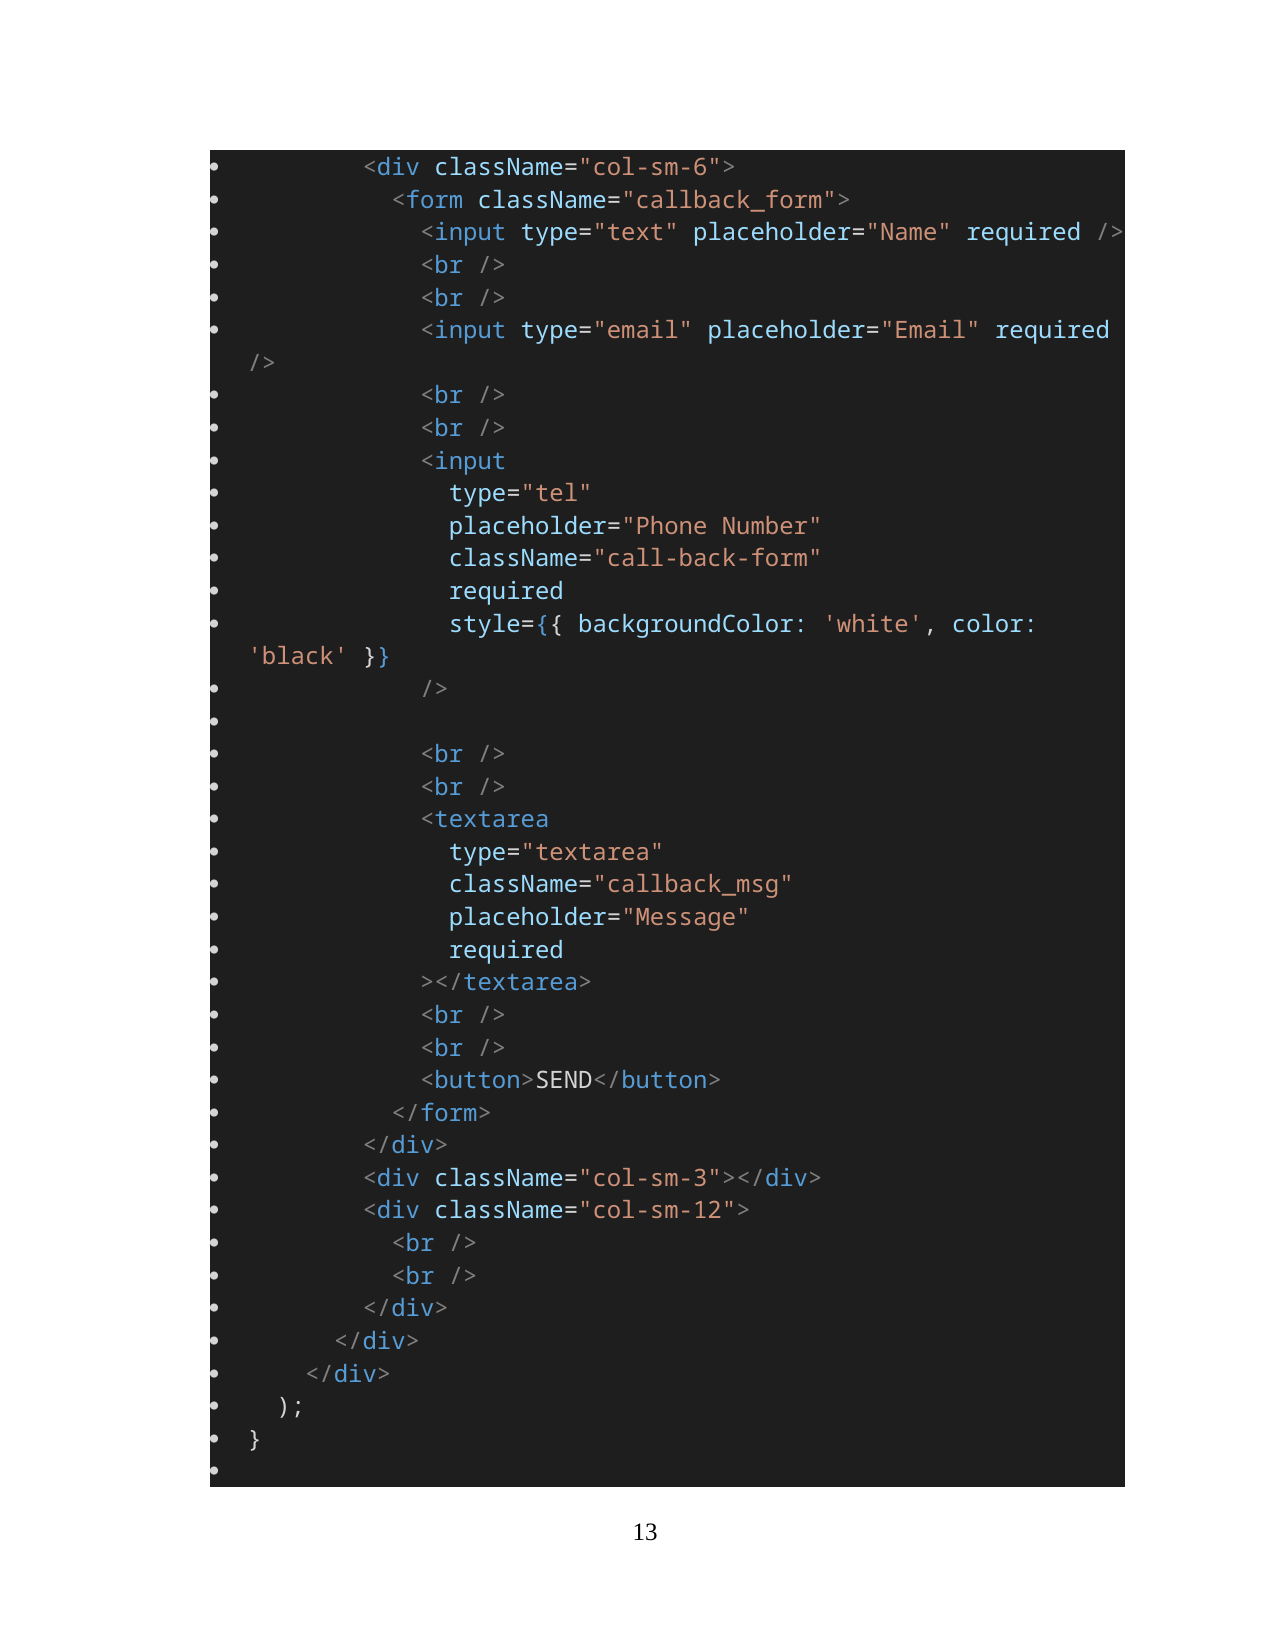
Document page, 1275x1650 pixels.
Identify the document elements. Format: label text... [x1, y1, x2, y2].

list className="call-back-form" [210, 541, 1125, 574]
list <br /> [210, 1258, 1125, 1291]
list <br /> [210, 280, 1125, 313]
list style={{ backgroundColor: 'white', color: 'black' }} [210, 606, 1125, 672]
list ></textarea> [210, 965, 1125, 998]
list <textarea [210, 802, 1125, 835]
list placeholder="Phone Number" [210, 509, 1125, 541]
list <br /> [210, 1226, 1125, 1258]
list ); [210, 1389, 1125, 1422]
list <br /> [210, 998, 1125, 1030]
list className="callback_msg" [210, 867, 1125, 900]
list type="textarea" [210, 835, 1125, 867]
list </div> [210, 1356, 1125, 1389]
list required [210, 574, 1125, 606]
list <br /> [210, 1030, 1125, 1063]
list <br /> [210, 248, 1125, 280]
list <br /> [210, 411, 1125, 443]
list placeholder="Message" [210, 900, 1125, 932]
list </div> [210, 1324, 1125, 1356]
list } [210, 1422, 1125, 1454]
list </div> [210, 1291, 1125, 1324]
list type="tel" [210, 476, 1125, 509]
list <input type="text" placeholder="Name" required /> [210, 215, 1125, 248]
list <form className="callback_form"> [210, 183, 1125, 215]
list <div className="col-sm-6"> [210, 150, 1125, 183]
list required [210, 932, 1125, 965]
list <button>SEND</button> [210, 1063, 1125, 1096]
list <input type="email" placeholder="Email" required /> [210, 313, 1125, 378]
list <div className="col-sm-3"></div> [210, 1161, 1125, 1193]
list <br /> [210, 769, 1125, 802]
list <br /> [210, 737, 1125, 769]
list <br /> [210, 378, 1125, 411]
list </div> [210, 1128, 1125, 1161]
list <div className="col-sm-12"> [210, 1193, 1125, 1226]
list </form> [210, 1096, 1125, 1128]
list /> [210, 672, 1125, 704]
list <input [210, 443, 1125, 476]
